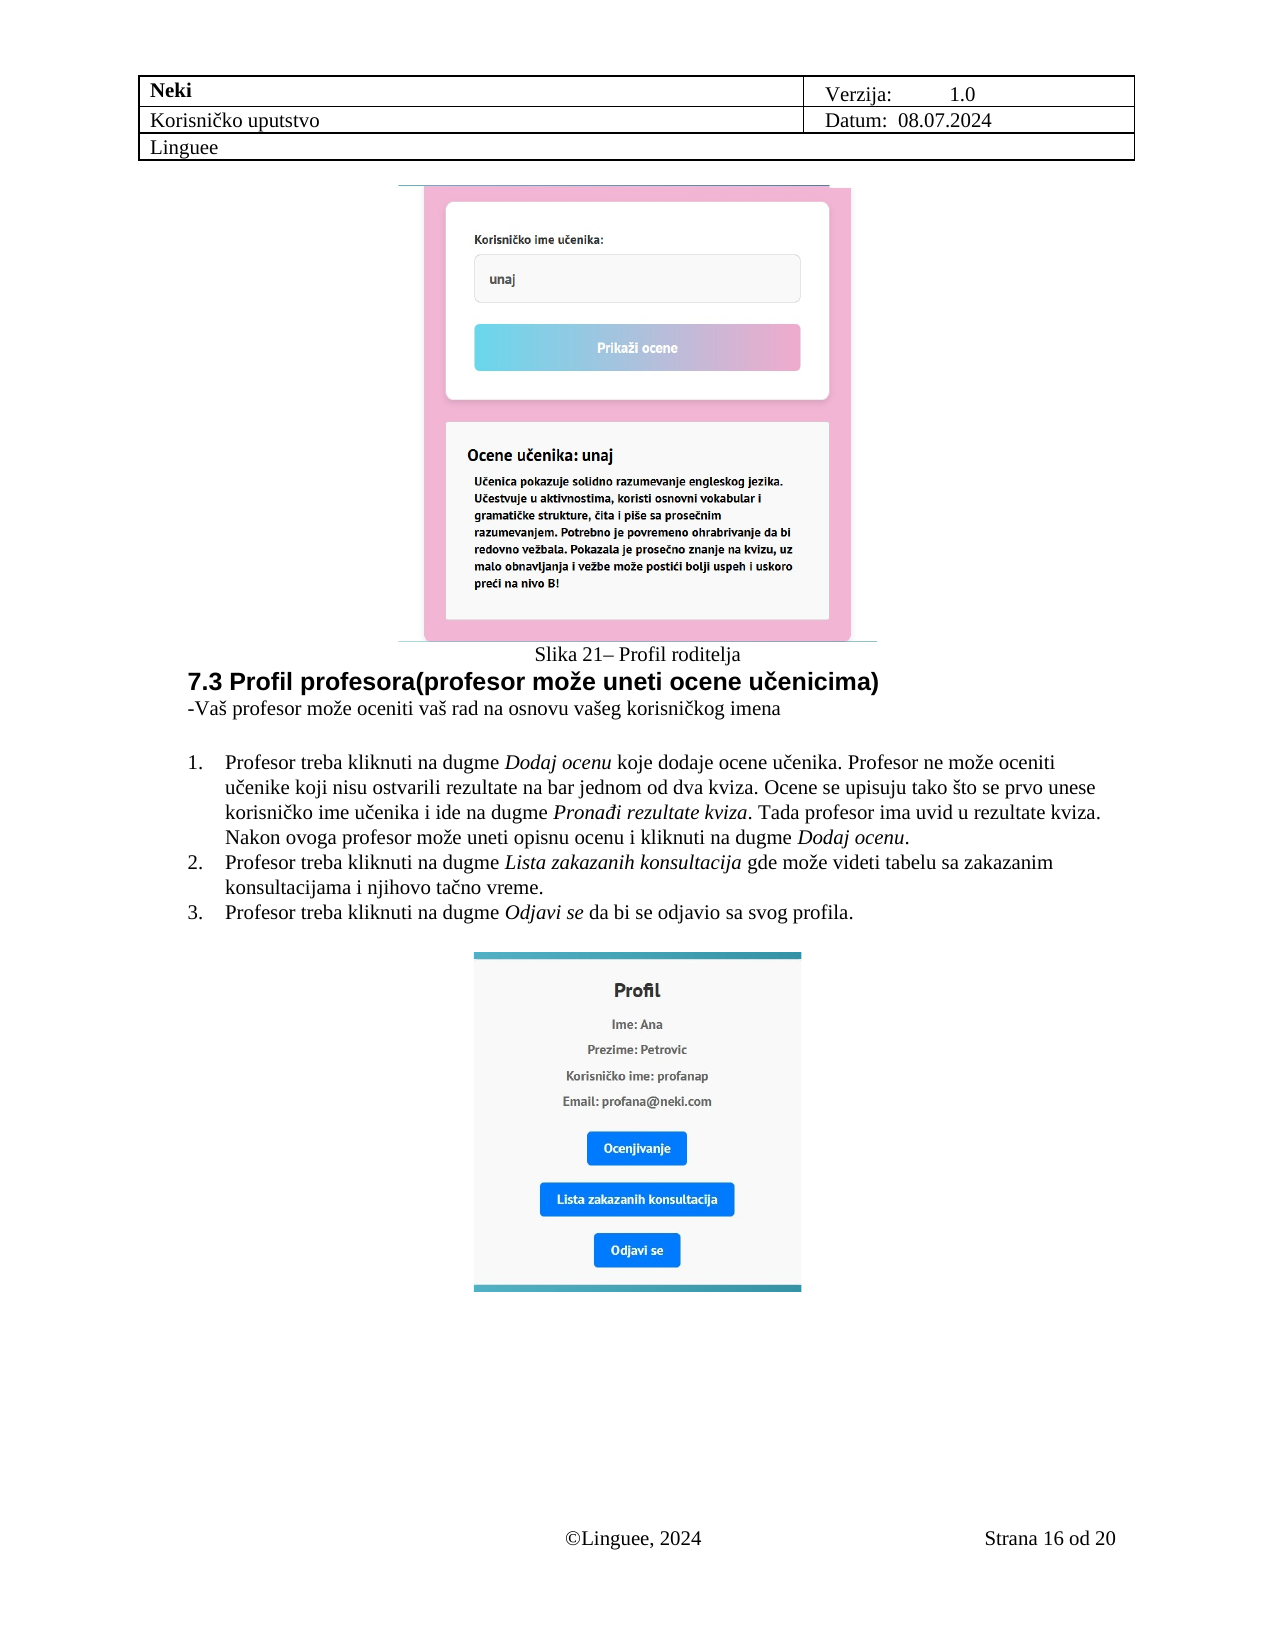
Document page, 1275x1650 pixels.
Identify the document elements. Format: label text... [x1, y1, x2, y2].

list Profesor treba kliknuti na dugme Odjavi se da bi se odjavio sa svog profila. [187, 899, 1125, 924]
picture [398, 185, 877, 642]
list Profesor treba kliknuti na dugme Lista zakazanih konsultacija gde može videti tabelu sa zakazanim konsultacijama i njihovo tačno vreme. [187, 849, 1125, 899]
text -Vaš profesor može oceniti vaš rad na osnovu vašeg korisničkog imena [187, 695, 1125, 720]
list Profesor treba kliknuti na dugme Dodaj ocenu koje dodaje ocene učenika. Profesor ne može oceniti učenike koji nisu ostvarili rezultate na bar jednom od dva kviza. Ocene se upisuju tako što se prvo unese korisničko ime učenika i ide na dugme Pronađi rezultate kviza. Tada profesor ima uvid u rezultate kviza. Nakon ovoga profesor može uneti opisnu ocenu i kliknuti na dugme Dodaj ocenu. [187, 749, 1125, 849]
text 7.3 Profil profesora(profesor može uneti ocene učenicima) [187, 666, 1125, 695]
text Slika 21– Profil roditelja [150, 641, 1125, 666]
picture [473, 952, 802, 1292]
